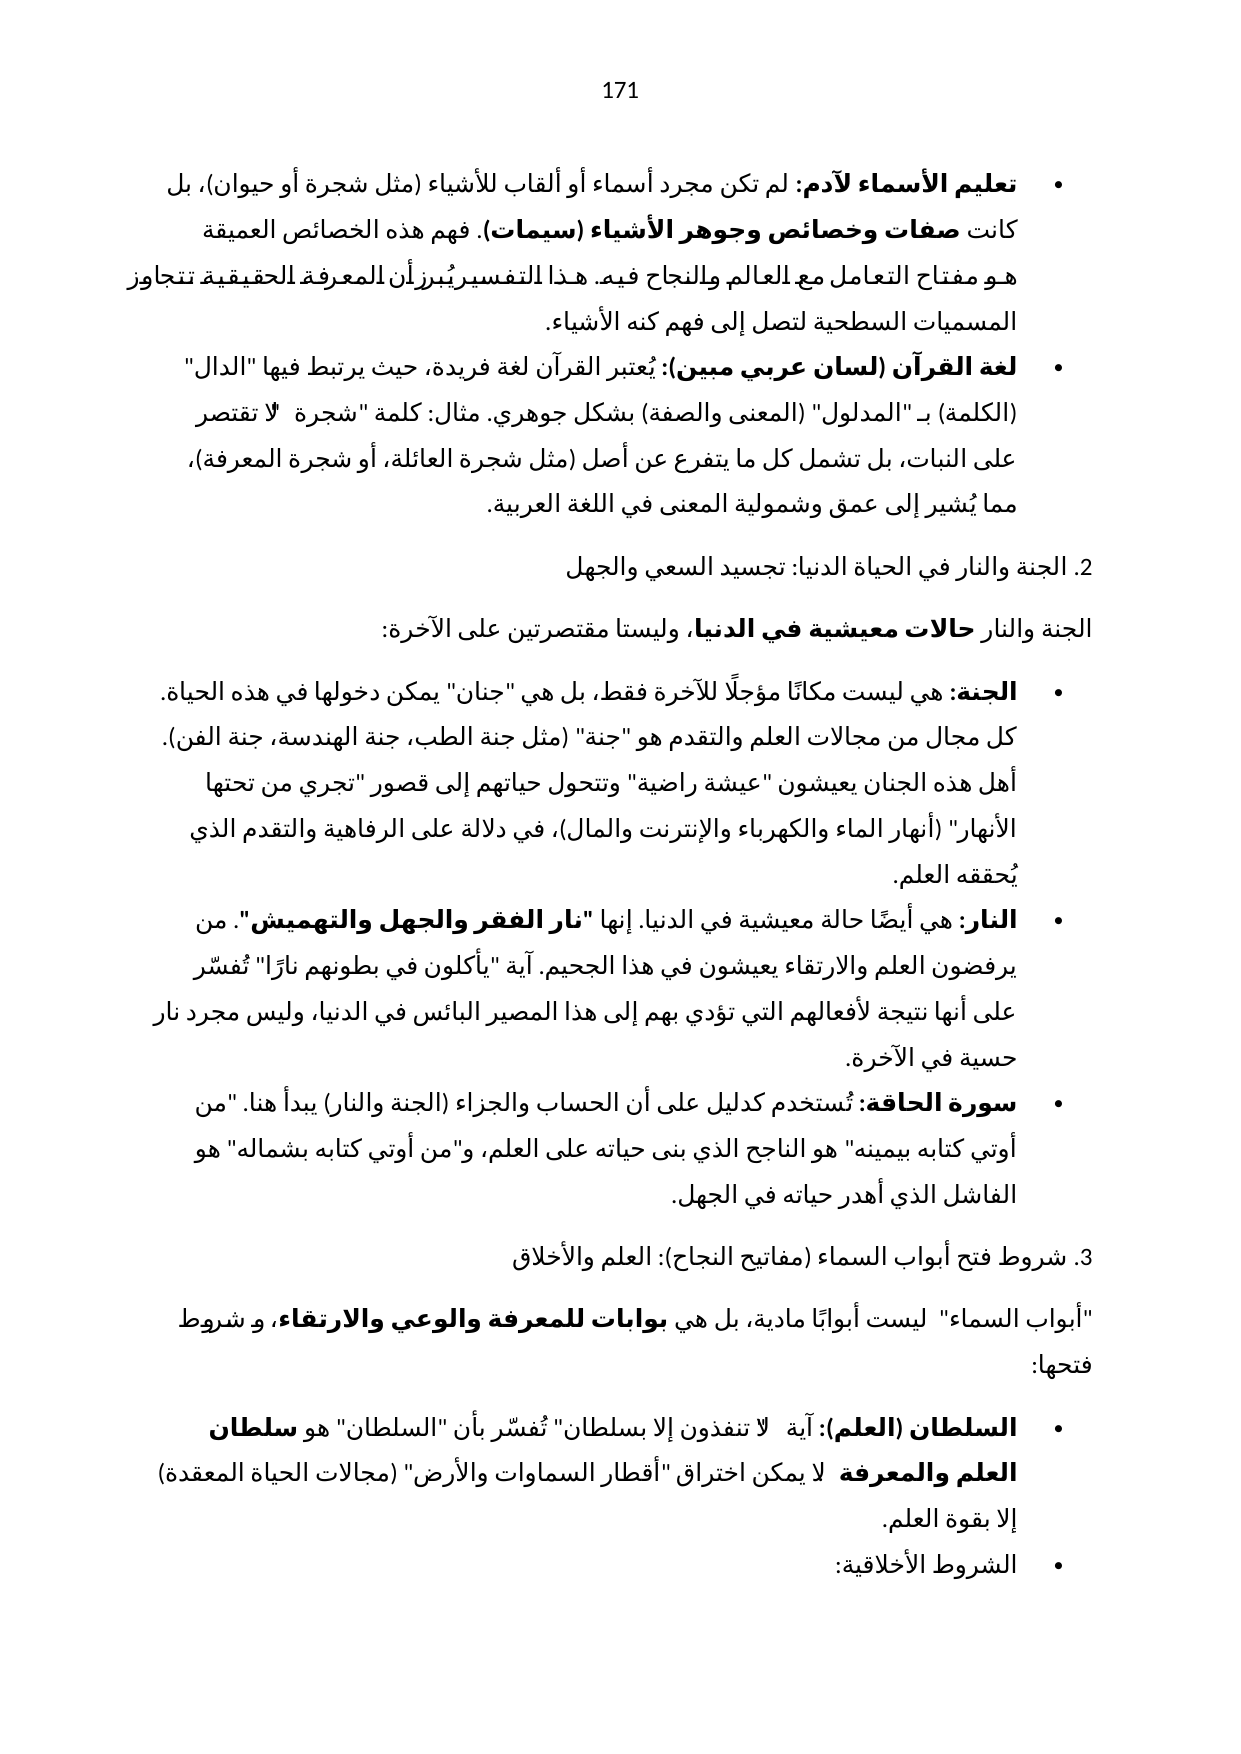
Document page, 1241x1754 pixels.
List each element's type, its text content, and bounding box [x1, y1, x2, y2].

list النار: هي أيضًا حالة معيشية في الدنيا. إنها "نار الفقر والجهل والتهميش". من يرفضون العلم والارتقاء يعيشون في هذا الجحيم. آية "يأكلون في بطونهم نارًا" تُفسّر على أنها نتيجة لأفعالهم التي تؤدي بهم إلى هذا المصير البائس في الدنيا، وليس مجرد نار حسية في الآخرة. [148, 904, 1055, 1072]
list السلطان (العلم): آية "لا تنفذون إلا بسلطان" تُفسّر بأن "السلطان" هو سلطان العلم والمعرفة. لا يمكن اختراق "أقطار السماوات والأرض" (مجالات الحياة المعقدة) إلا بقوة العلم. [148, 1412, 1055, 1534]
text "أبواب السماء" ليست أبوابًا مادية، بل هي بوابات للمعرفة والوعي والارتقاء، و شروط فتحها: [148, 1304, 1092, 1380]
list سورة الحاقة: تُستخدم كدليل على أن الحساب والجزاء (الجنة والنار) يبدأ هنا. "من أوتي كتابه بيمينه" هو الناجح الذي بنى حياته على العلم، و"من أوتي كتابه بشماله" هو الفاشل الذي أهدر حياته في الجهل. [148, 1087, 1055, 1209]
list تعليم الأسماء لآدم: لم تكن مجرد أسماء أو ألقاب للأشياء (مثل شجرة أو حيوان)، بل كانت صفات وخصائص وجوهر الأشياء (سيمات). فهم هذه الخصائص العميقة هو مفتاح التعامل مع العالم والنجاح فيه. هذا التفسير يُبرز أن المعرفة الحقيقية تتجاوز المسميات السطحية لتصل إلى فهم كنه الأشياء. [148, 168, 1055, 336]
list لغة القرآن (لسان عربي مبين): يُعتبر القرآن لغة فريدة، حيث يرتبط فيها "الدال" (الكلمة) بـ "المدلول" (المعنى والصفة) بشكل جوهري. مثال: كلمة "شجرة" لا تقتصر على النبات، بل تشمل كل ما يتفرع عن أصل (مثل شجرة العائلة، أو شجرة المعرفة)، مما يُشير إلى عمق وشمولية المعنى في اللغة العربية. [148, 351, 1055, 519]
text 2. الجنة والنار في الحياة الدنيا: تجسيد السعي والجهل [148, 551, 1092, 582]
text 3. شروط فتح أبواب السماء (مفاتيح النجاح): العلم والأخلاق [148, 1241, 1092, 1272]
text الجنة والنار حالات معيشية في الدنيا، وليستا مقتصرتين على الآخرة: [148, 613, 1092, 644]
list الجنة: هي ليست مكانًا مؤجلًا للآخرة فقط، بل هي "جنان" يمكن دخولها في هذه الحياة. كل مجال من مجالات العلم والتقدم هو "جنة" (مثل جنة الطب، جنة الهندسة، جنة الفن). أهل هذه الجنان يعيشون "عيشة راضية" وتتحول حياتهم إلى قصور "تجري من تحتها الأنهار" (أنهار الماء والكهرباء والإنترنت والمال)، في دلالة على الرفاهية والتقدم الذي يُحققه العلم. [148, 676, 1055, 889]
list الشروط الأخلاقية: [148, 1549, 1055, 1579]
